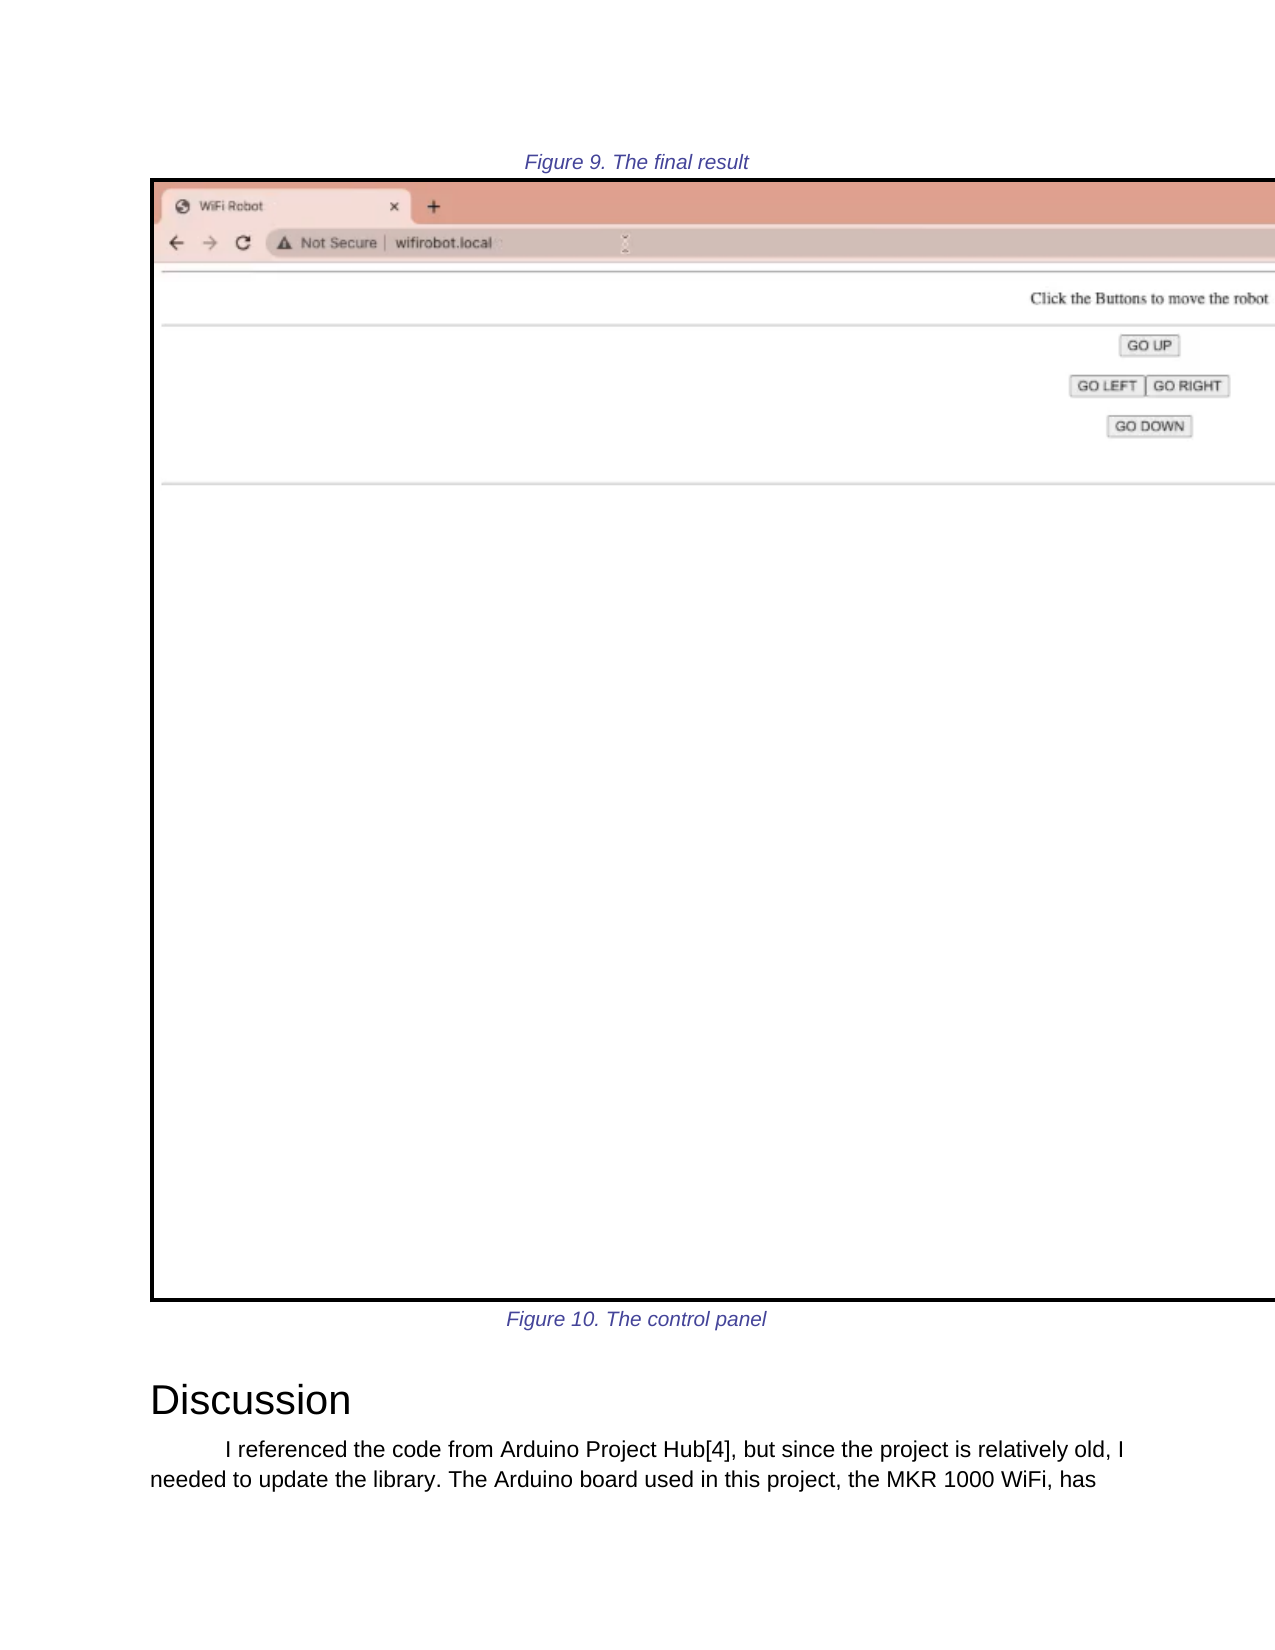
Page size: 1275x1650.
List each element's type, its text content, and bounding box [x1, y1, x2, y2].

picture [154, 182, 1275, 1298]
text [150, 1436, 1125, 1492]
text Figure 9. The final result [150, 150, 1125, 174]
subtitle Discussion [150, 1376, 1125, 1423]
text Figure 10. The control panel [150, 1306, 1125, 1330]
